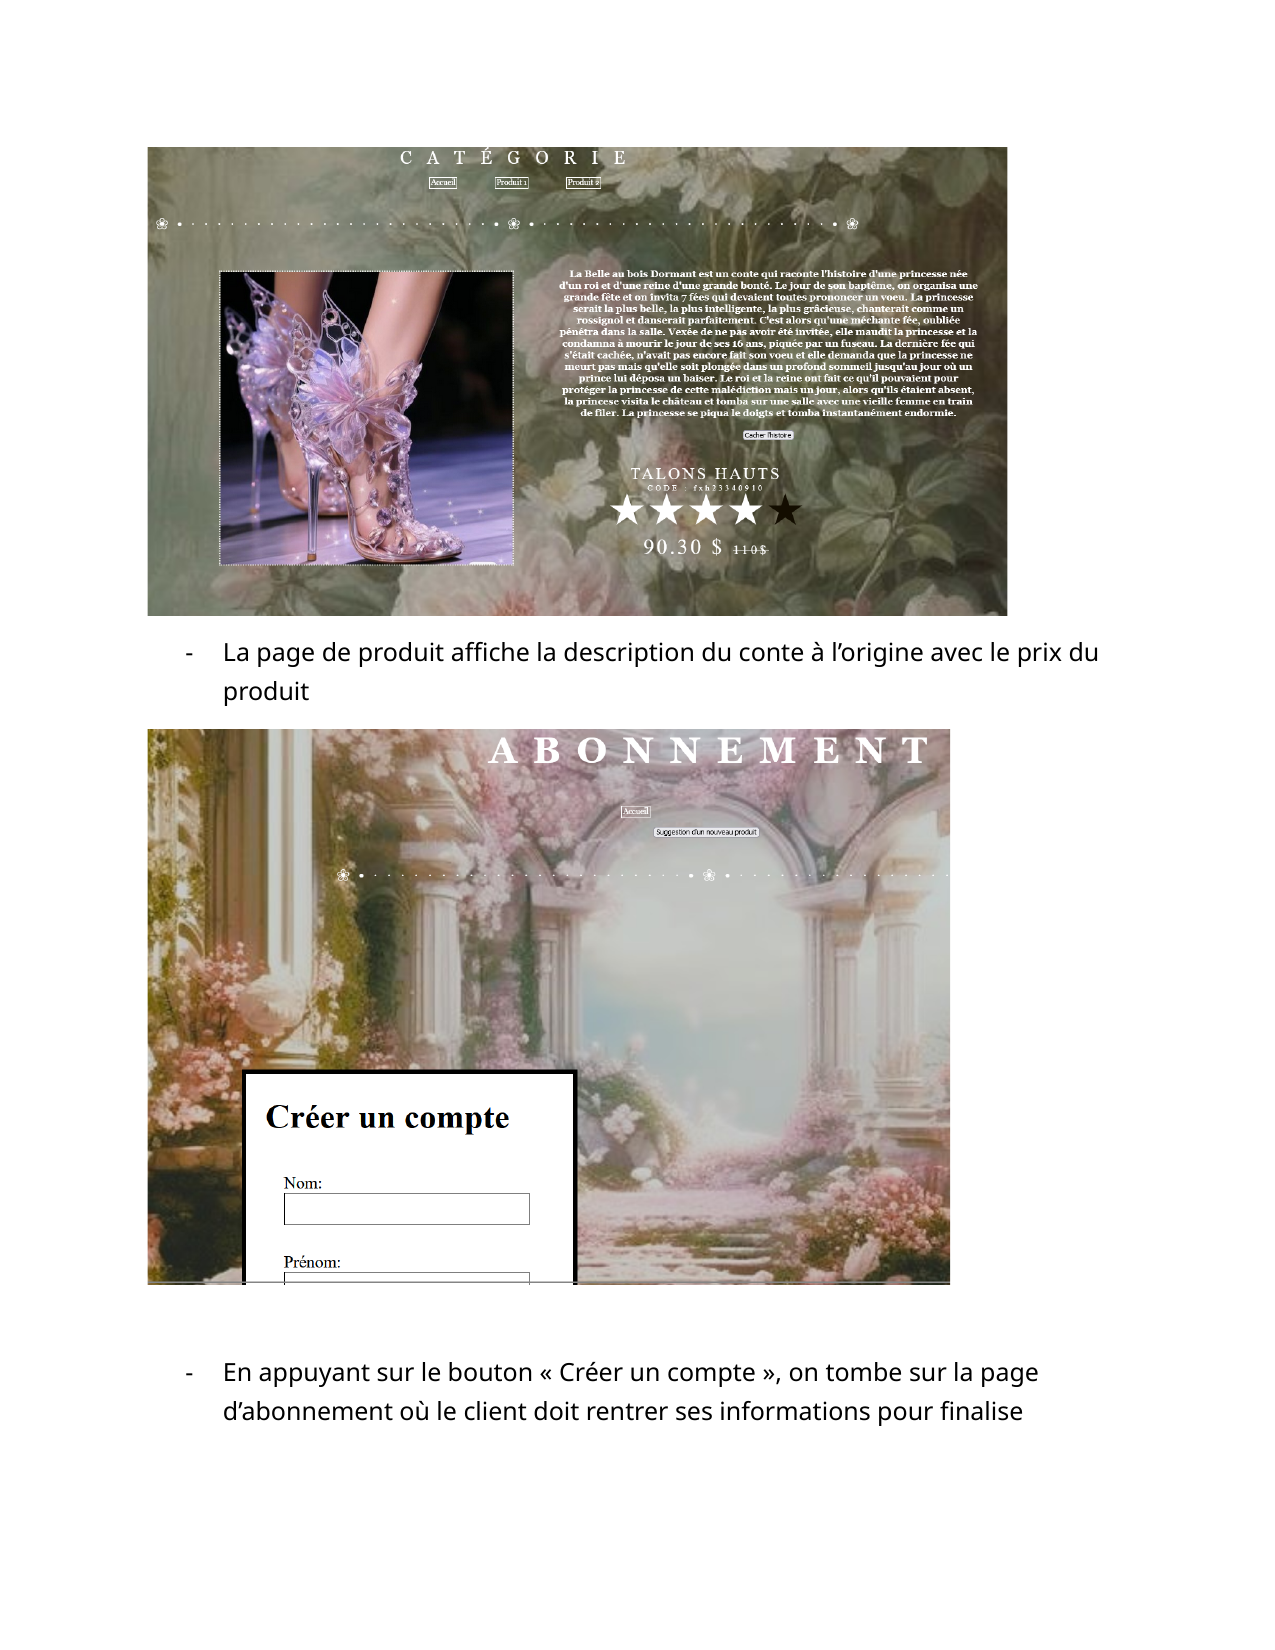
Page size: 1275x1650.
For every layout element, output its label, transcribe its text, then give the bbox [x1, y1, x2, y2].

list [185, 1354, 1127, 1427]
picture [147, 147, 1008, 616]
list La page de produit affiche la description du conte à l’origine avec le prix du produit [185, 634, 1127, 708]
picture [147, 729, 951, 1285]
